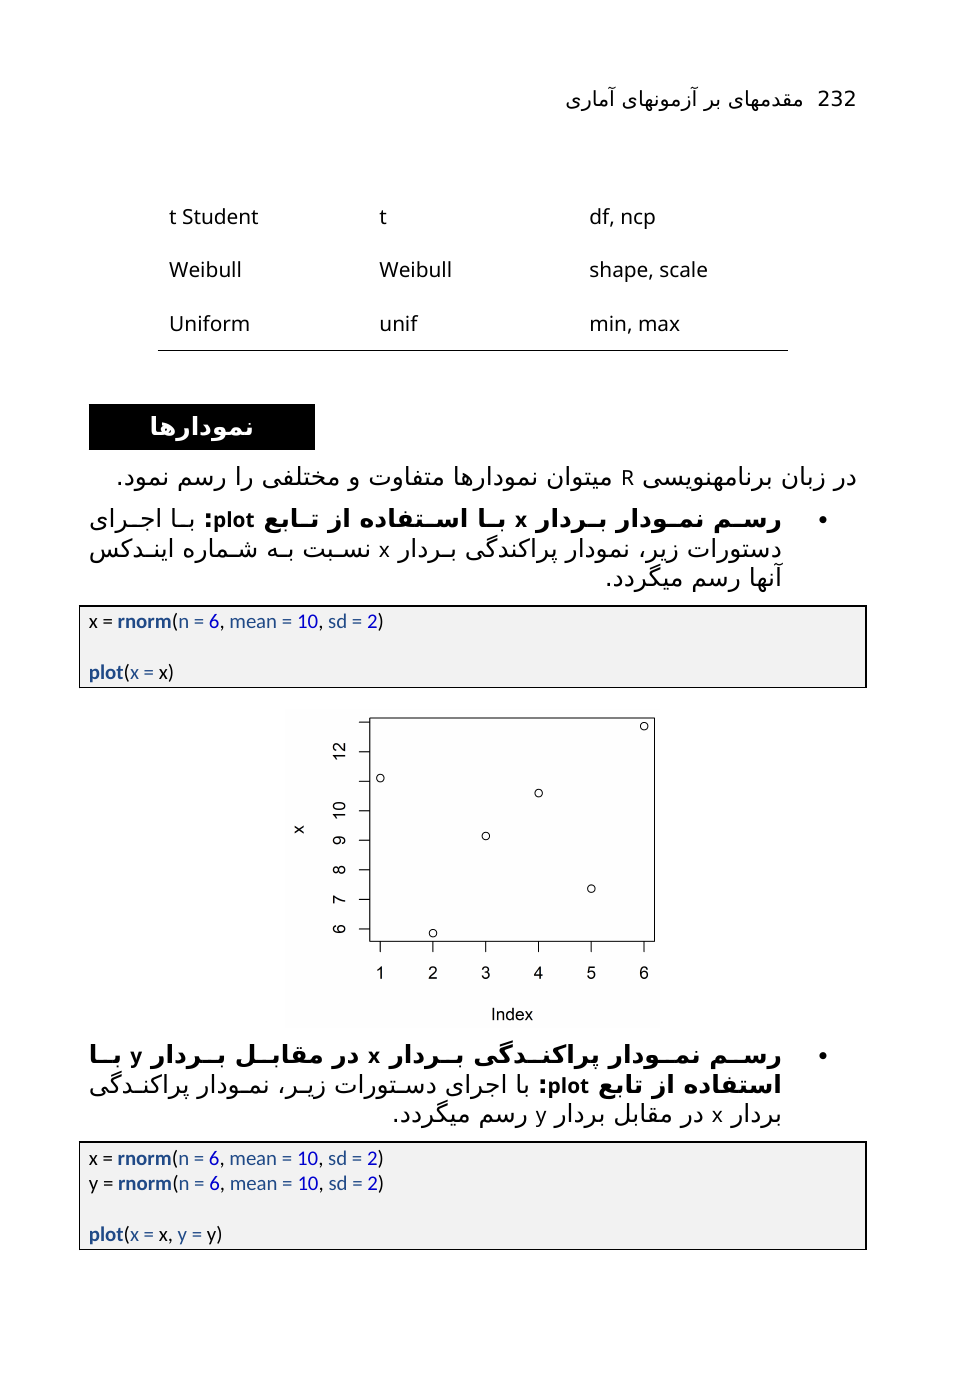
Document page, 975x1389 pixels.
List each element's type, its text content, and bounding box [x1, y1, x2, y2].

list رسم نمودار بردار x با استفاده از تابع plot: با اجرای دستورات زیر، نمودار پراکندگی بردار x نسبت به شماره ایندکس آن‏ها رسم می‏گردد. [89, 504, 819, 592]
text x = rnorm(n = 6, mean = 10, sd = 2) y = rnorm(n = 6, mean = 10, sd = 2) plot(x = x, y = y) [80, 1143, 865, 1249]
list رسم نمودار پراکندگی بردار x در مقابل بردار y با استفاده از تابع plot: با اجرای دستورات زیر، نمودار پراکندگی بردار x در مقابل بردار y رسم می‏گردد. [89, 1041, 819, 1129]
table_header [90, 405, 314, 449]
picture [285, 709, 661, 1028]
text در زبان برنامه‏نویسی R می‏توان نمودارها متفاوت و مختلفی را رسم نمود. [89, 463, 857, 492]
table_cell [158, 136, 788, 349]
text x = rnorm(n = 6, mean = 10, sd = 2) plot(x = x) [80, 607, 865, 687]
